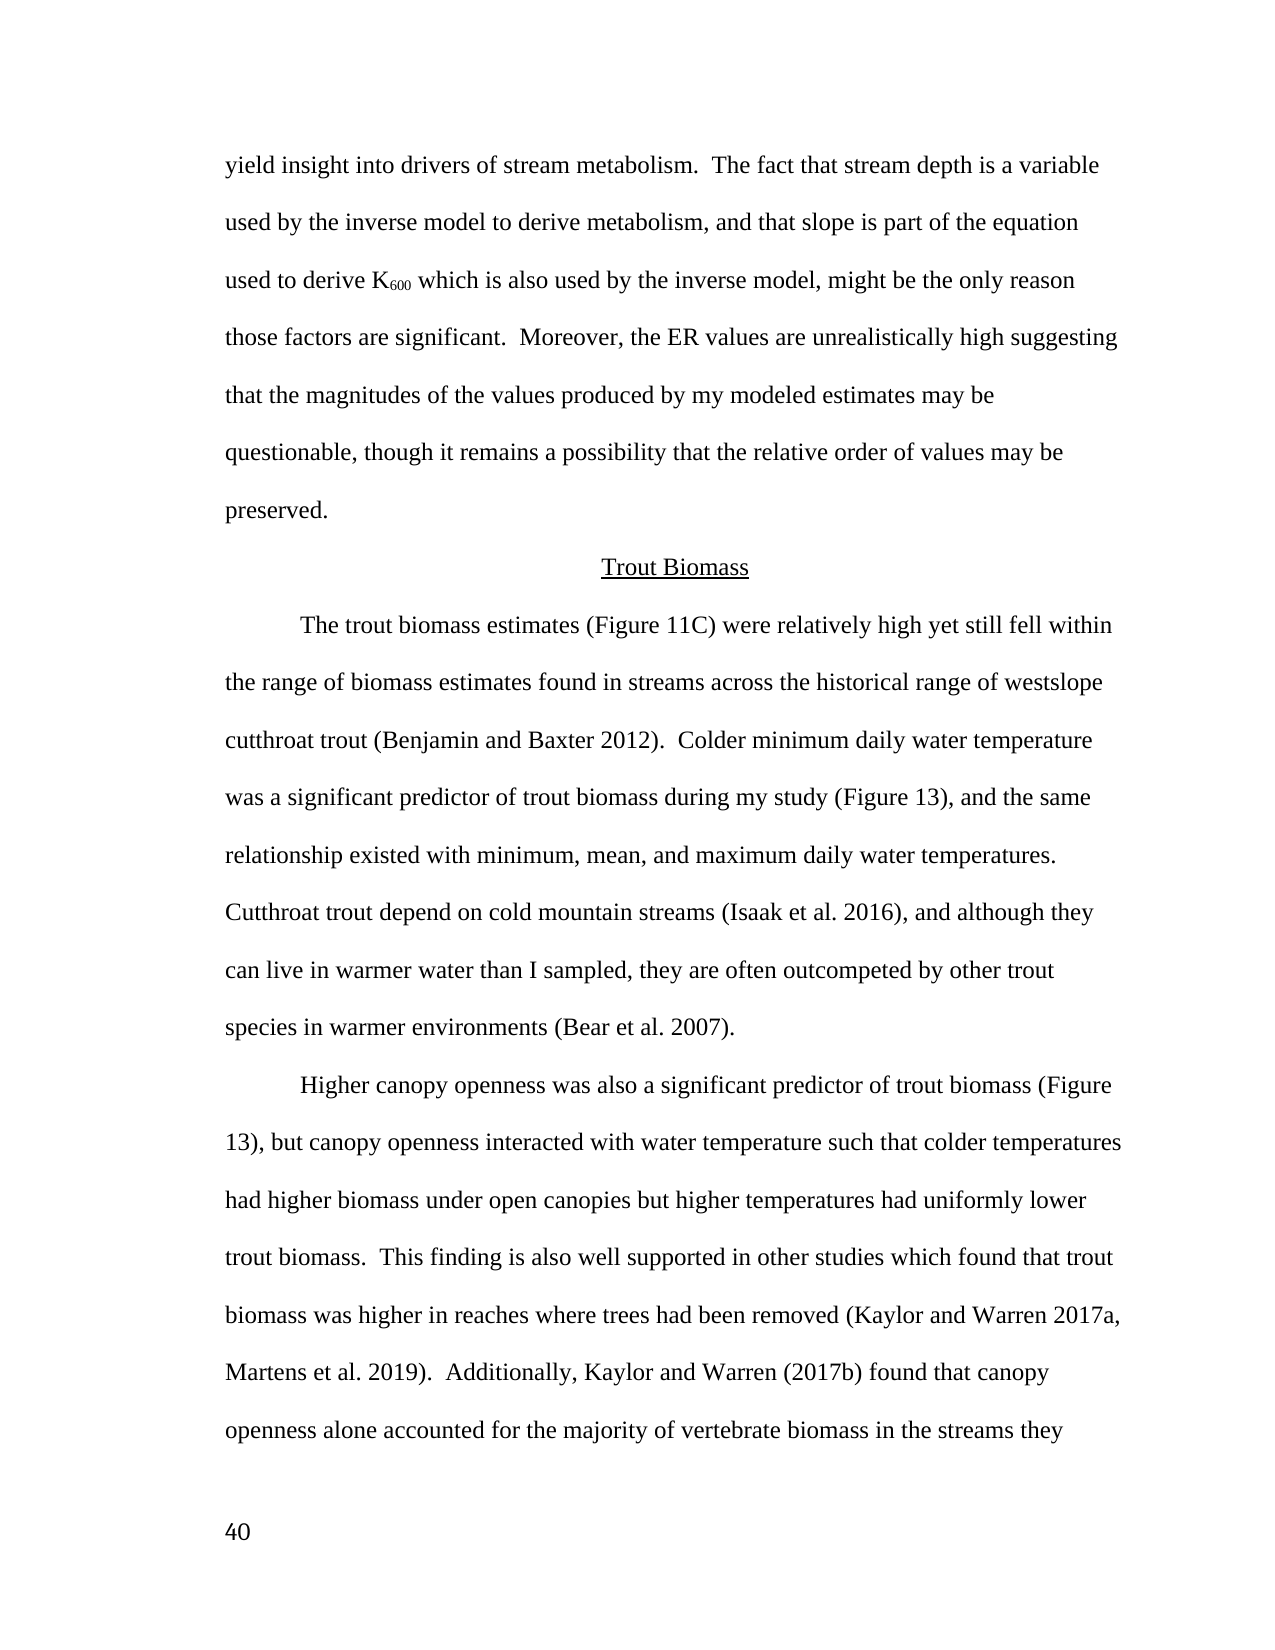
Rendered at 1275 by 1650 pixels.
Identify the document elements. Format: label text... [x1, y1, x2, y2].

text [225, 150, 1125, 524]
text The trout biomass estimates (Figure 11C) were relatively high yet still fell within the range of biomass estimates found in streams across the historical range of westslope cutthroat trout (Benjamin and Baxter 2012). Colder minimum daily water temperature was a significant predictor of trout biomass during my study (Figure 13), and the same relationship existed with minimum, mean, and maximum daily water temperatures. Cutthroat trout depend on cold mountain streams (Isaak et al. 2016), and although they can live in warmer water than I sampled, they are often outcompeted by other trout species in warmer environments (Bear et al. 2007). [225, 610, 1125, 1041]
text Trout Biomass [225, 552, 1125, 581]
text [225, 1070, 1125, 1444]
